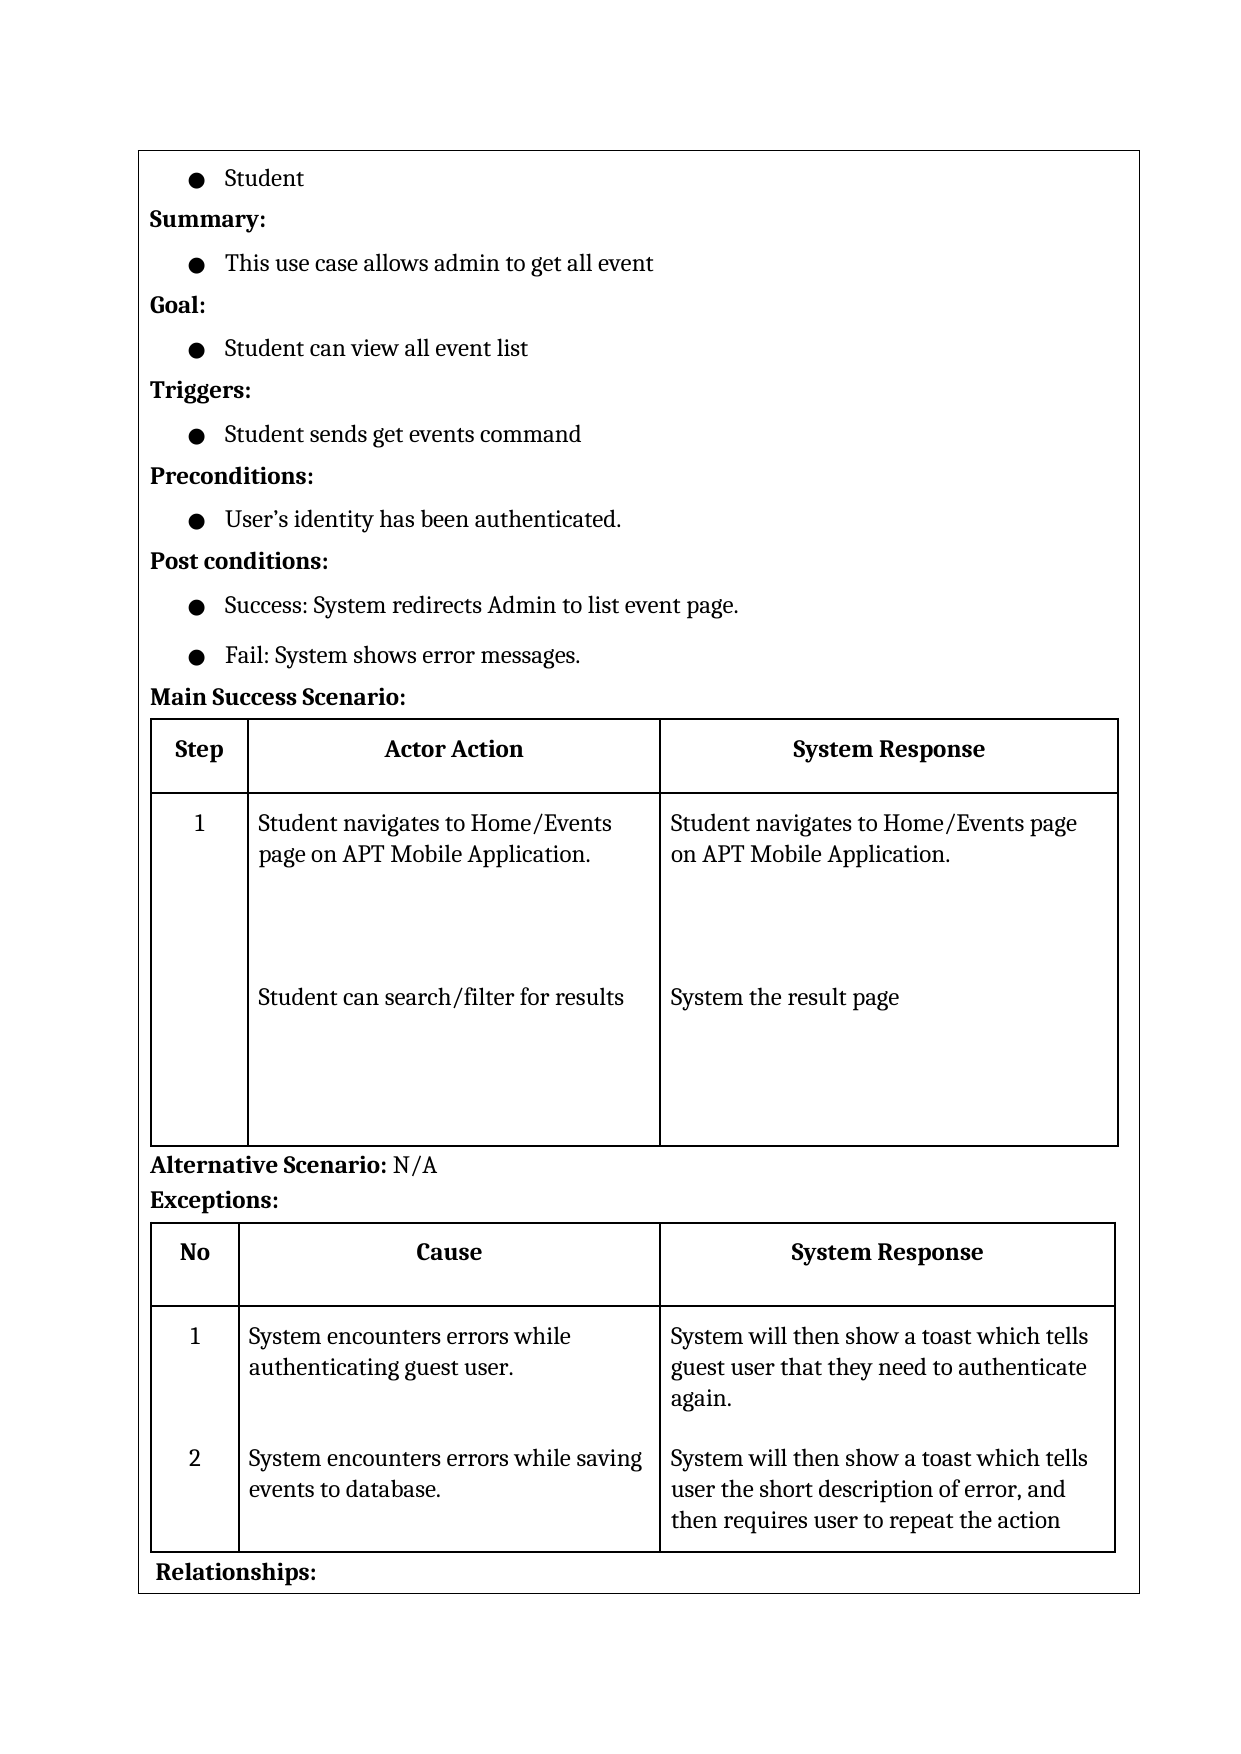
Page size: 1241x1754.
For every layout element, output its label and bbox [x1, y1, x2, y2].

table_cell [139, 151, 1139, 1592]
